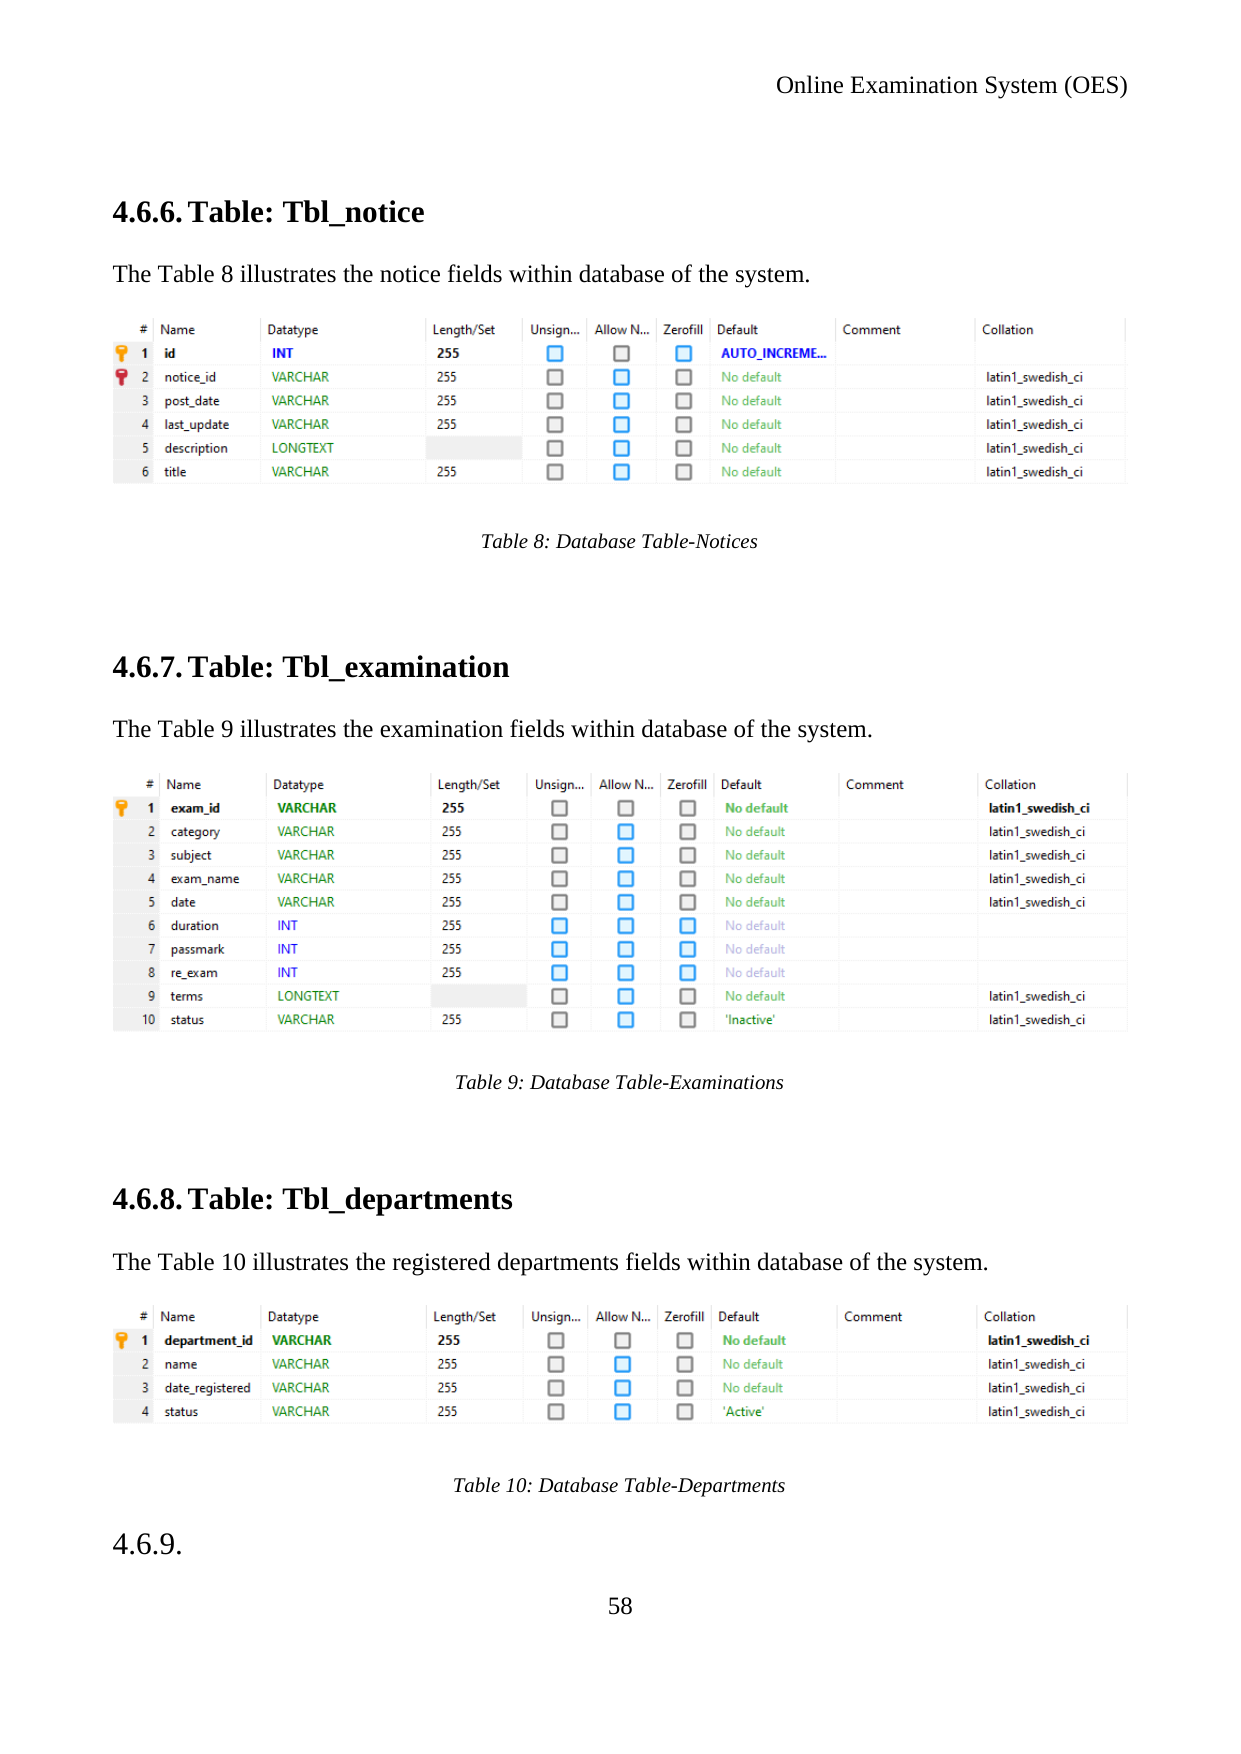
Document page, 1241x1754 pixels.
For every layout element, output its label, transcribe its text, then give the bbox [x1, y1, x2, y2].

picture [112, 1304, 1128, 1456]
picture [112, 772, 1128, 1053]
text The Table 8 illustrates the notice fields within database of the system. [112, 259, 1128, 288]
text Table 8: Database Table-Notices [112, 529, 1128, 553]
text The Table 9 illustrates the examination fields within database of the system. [112, 714, 1128, 743]
subtitle Table: Tbl_departments [112, 1180, 1125, 1216]
text The Table 10 illustrates the registered departments fields within database of the system. [112, 1247, 1128, 1275]
text Table 10: Database Table-Departments [112, 1473, 1128, 1497]
picture [112, 317, 1128, 513]
text Table 9: Database Table-Examinations [112, 1070, 1128, 1094]
subtitle Table: Tbl_examination [112, 648, 1125, 684]
subtitle Table: Tbl_notice [112, 193, 1125, 229]
